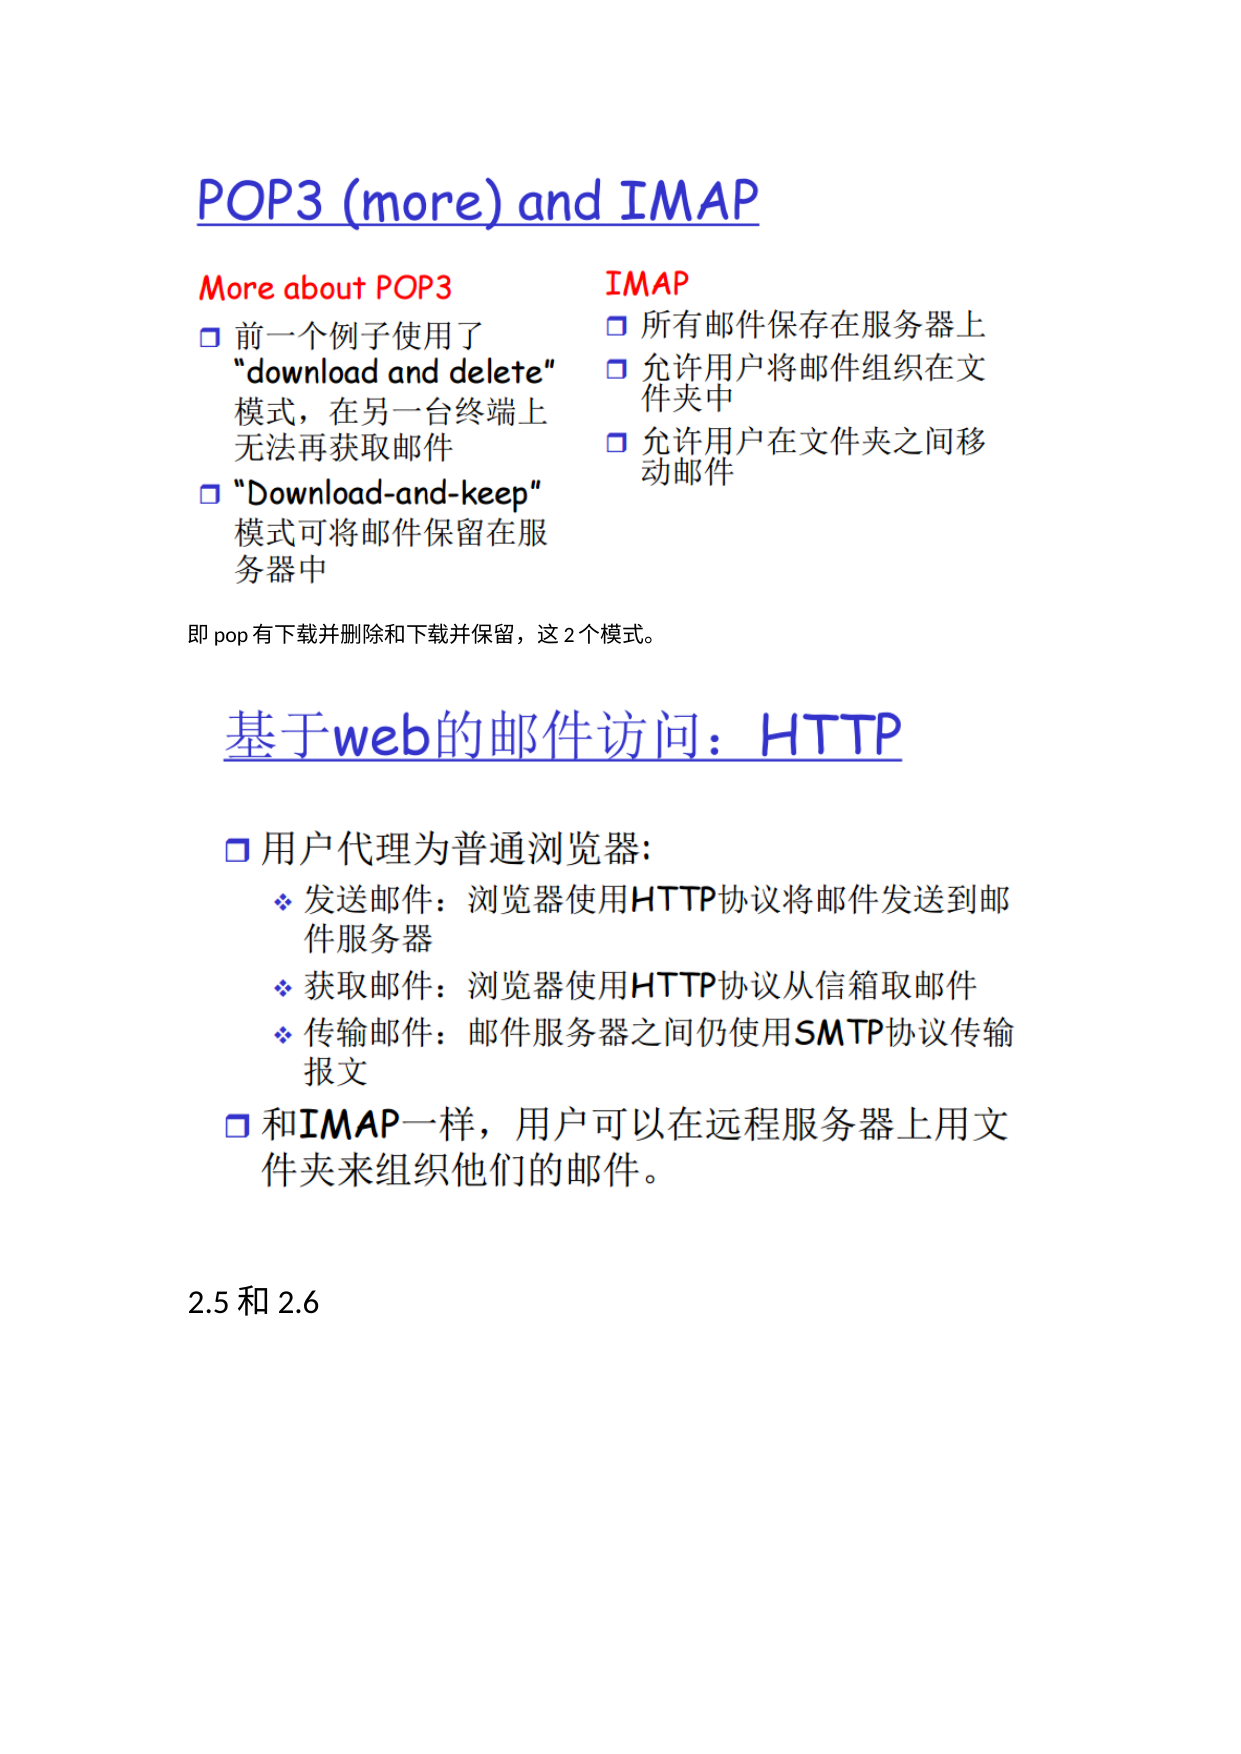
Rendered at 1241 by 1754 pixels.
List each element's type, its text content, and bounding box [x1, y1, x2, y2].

text 2.5 和2.6 [187, 1267, 1053, 1332]
text 即pop有下载并删除和下载并保留，这2个模式。 [187, 617, 1053, 649]
picture [187, 682, 1052, 1204]
picture [187, 162, 1053, 591]
